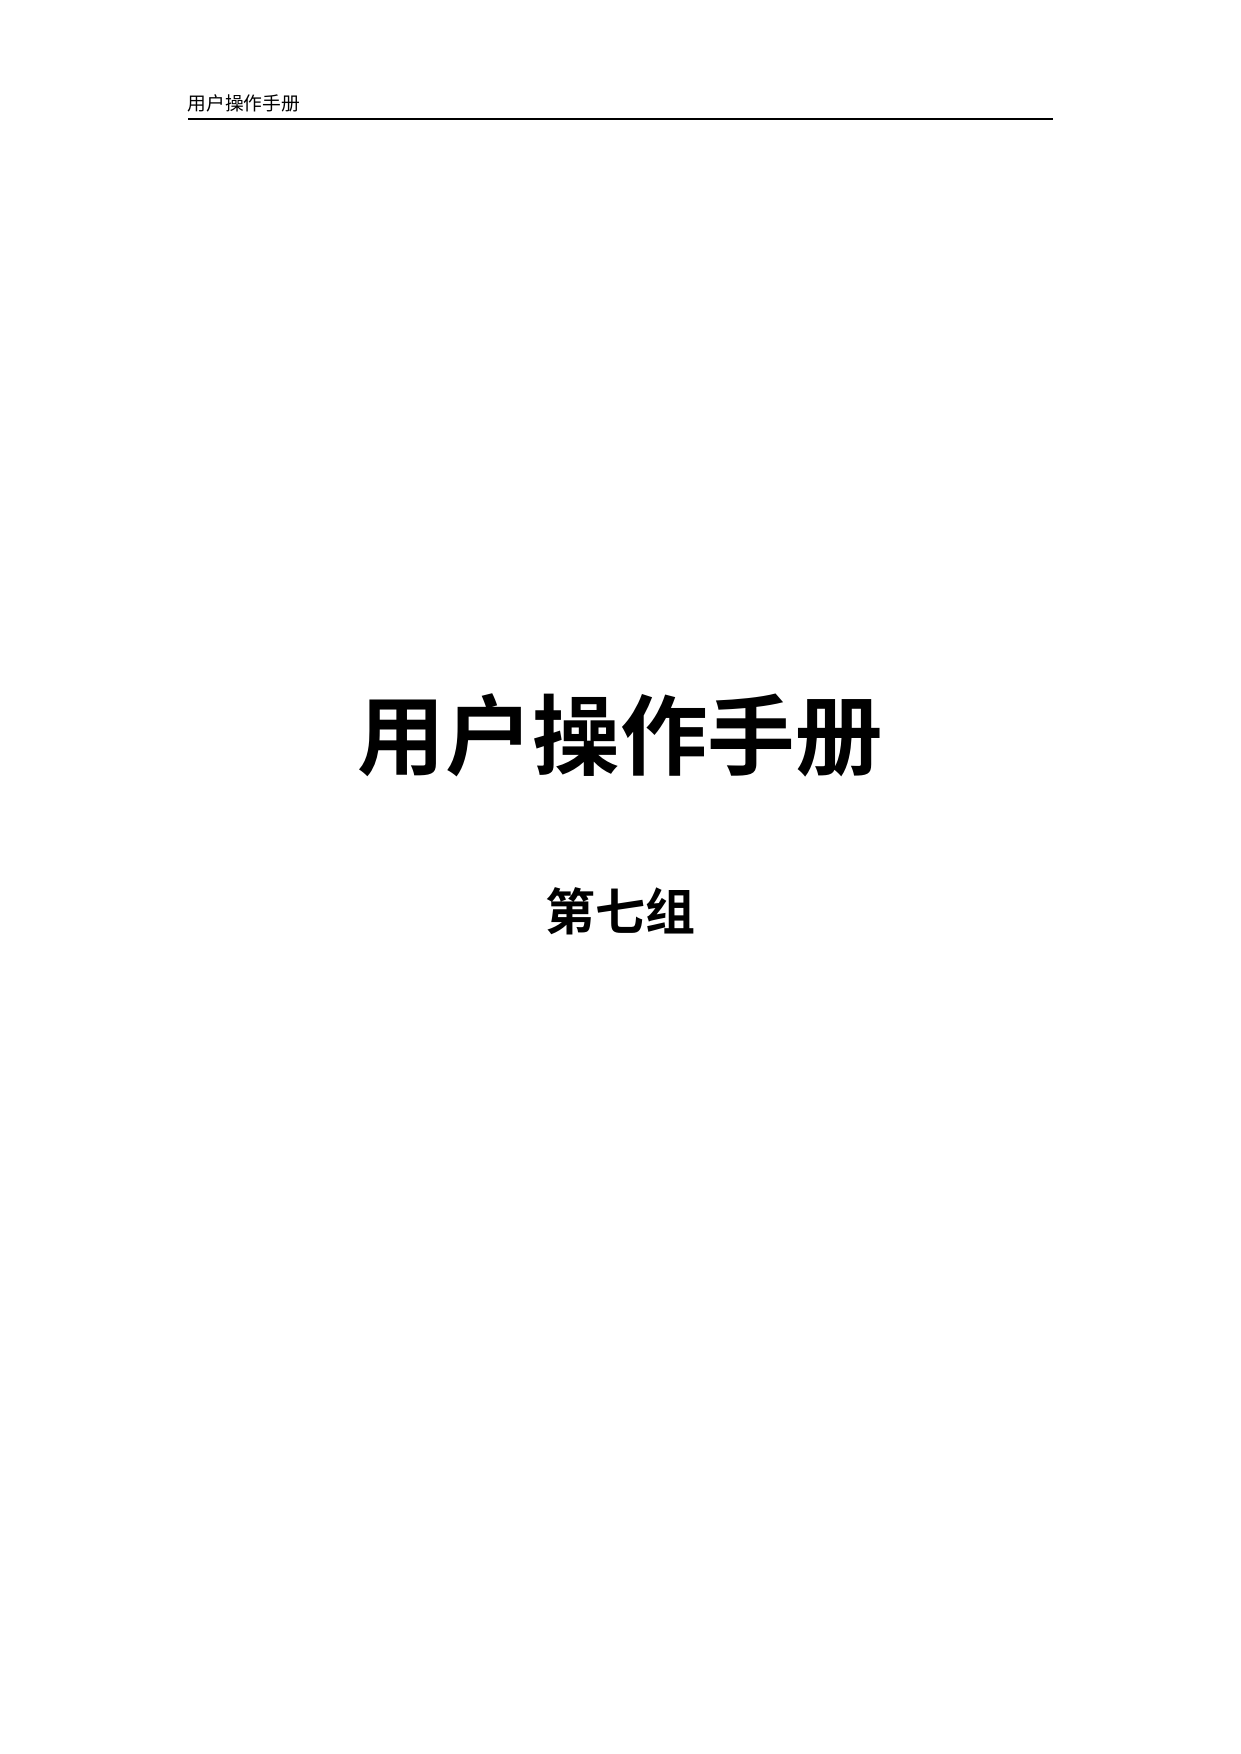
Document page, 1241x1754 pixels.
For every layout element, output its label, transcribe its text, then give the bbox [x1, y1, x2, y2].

title 用户操作手册 [187, 666, 1053, 796]
title 第七组 [187, 859, 1053, 957]
